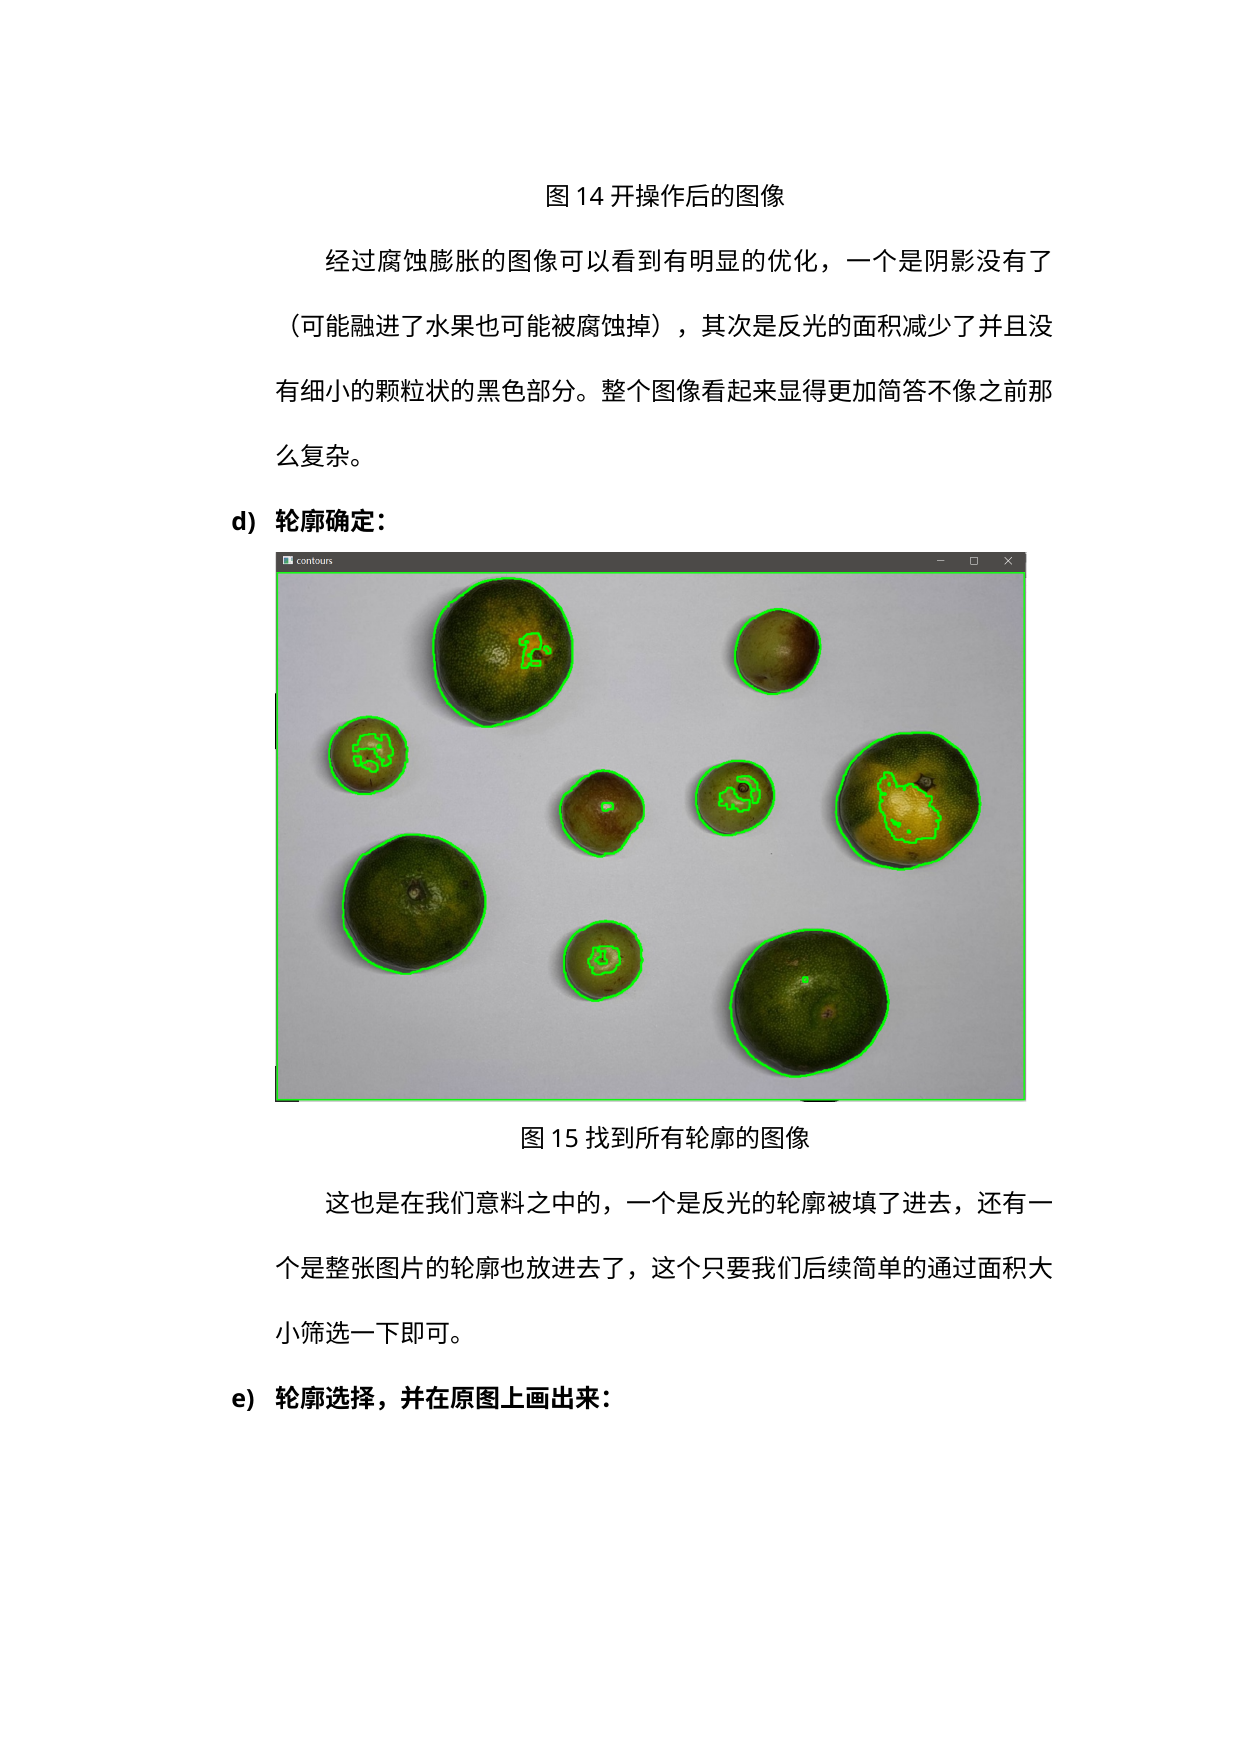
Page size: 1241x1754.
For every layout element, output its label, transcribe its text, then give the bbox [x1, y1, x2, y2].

text 这也是在我们意料之中的，一个是反光的轮廓被填了进去，还有一个是整张图片的轮廓也放进去了，这个只要我们后续简单的通过面积大小筛选一下即可。 [275, 1169, 1055, 1364]
picture [275, 552, 1027, 1102]
text 经过腐蚀膨胀的图像可以看到有明显的优化，一个是阴影没有了（可能融进了水果也可能被腐蚀掉），其次是反光的面积减少了并且没有细小的颗粒状的黑色部分。整个图像看起来显得更加简答不像之前那么复杂。 [275, 227, 1055, 487]
text 图14 开操作后的图像 [275, 162, 1055, 227]
list 轮廓确定： [231, 487, 1055, 552]
text 图15 找到所有轮廓的图像 [275, 1104, 1055, 1169]
list 轮廓选择，并在原图上画出来： [231, 1364, 1055, 1429]
